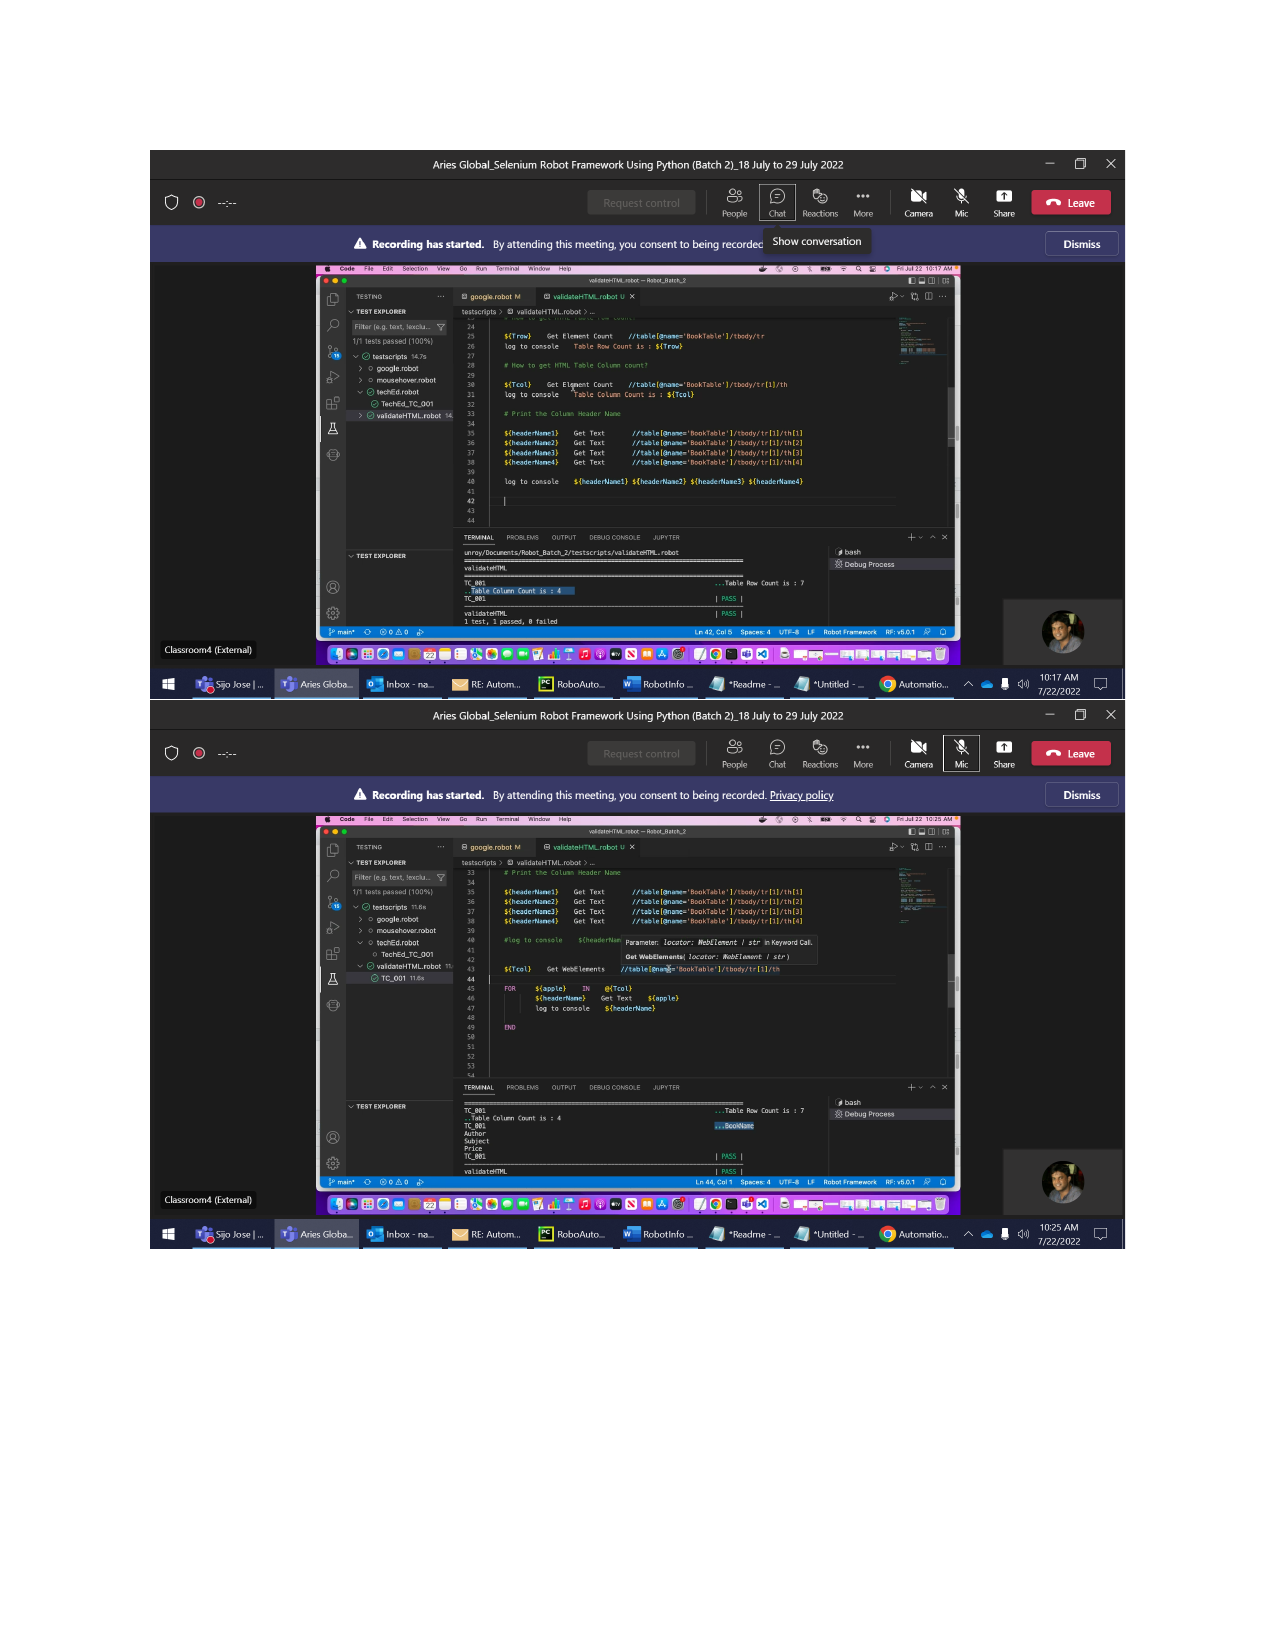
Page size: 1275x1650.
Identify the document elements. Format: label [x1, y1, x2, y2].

picture [150, 700, 1125, 1249]
picture [150, 150, 1125, 699]
